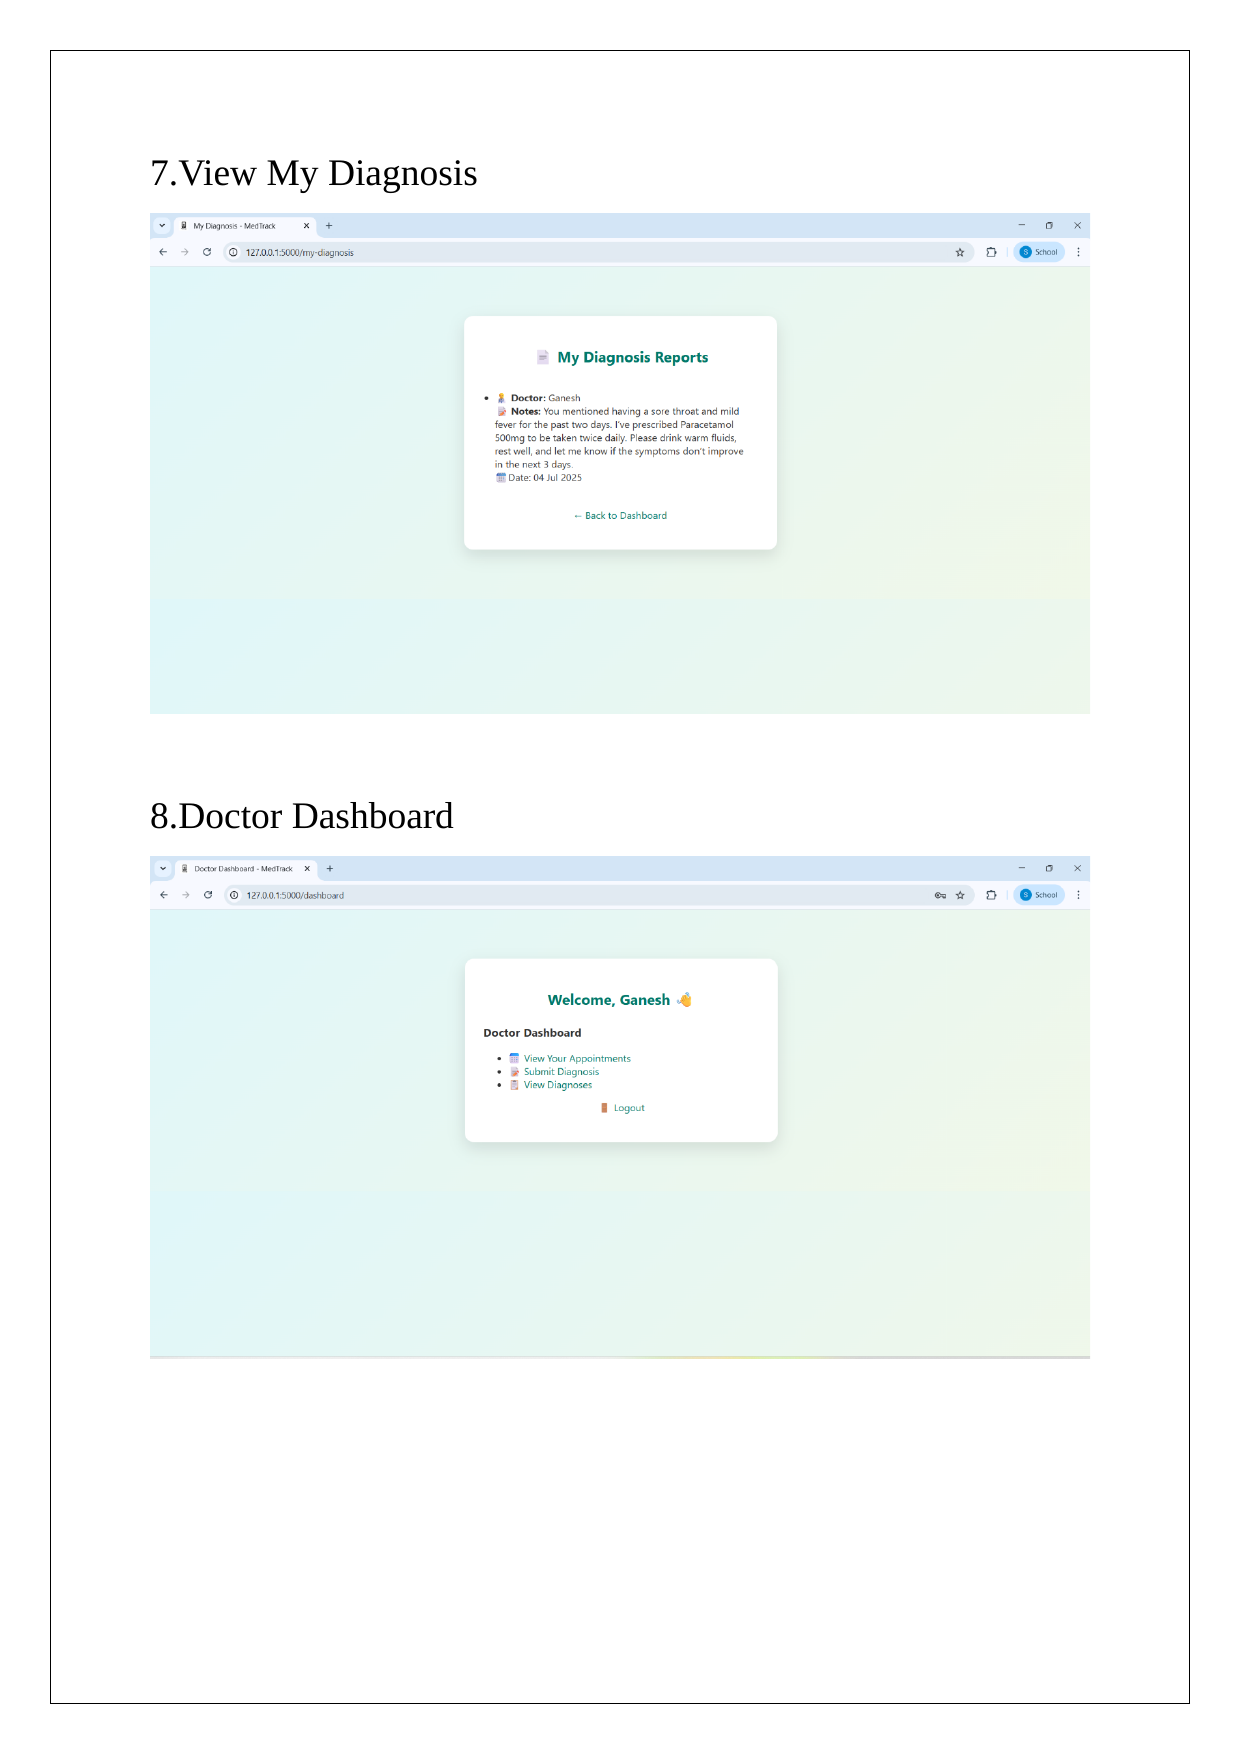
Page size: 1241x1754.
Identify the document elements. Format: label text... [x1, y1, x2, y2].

text 7.View My Diagnosis [150, 150, 1090, 193]
picture [150, 213, 1091, 714]
text 8.Doctor Dashboard [150, 793, 1090, 836]
picture [150, 856, 1091, 1359]
